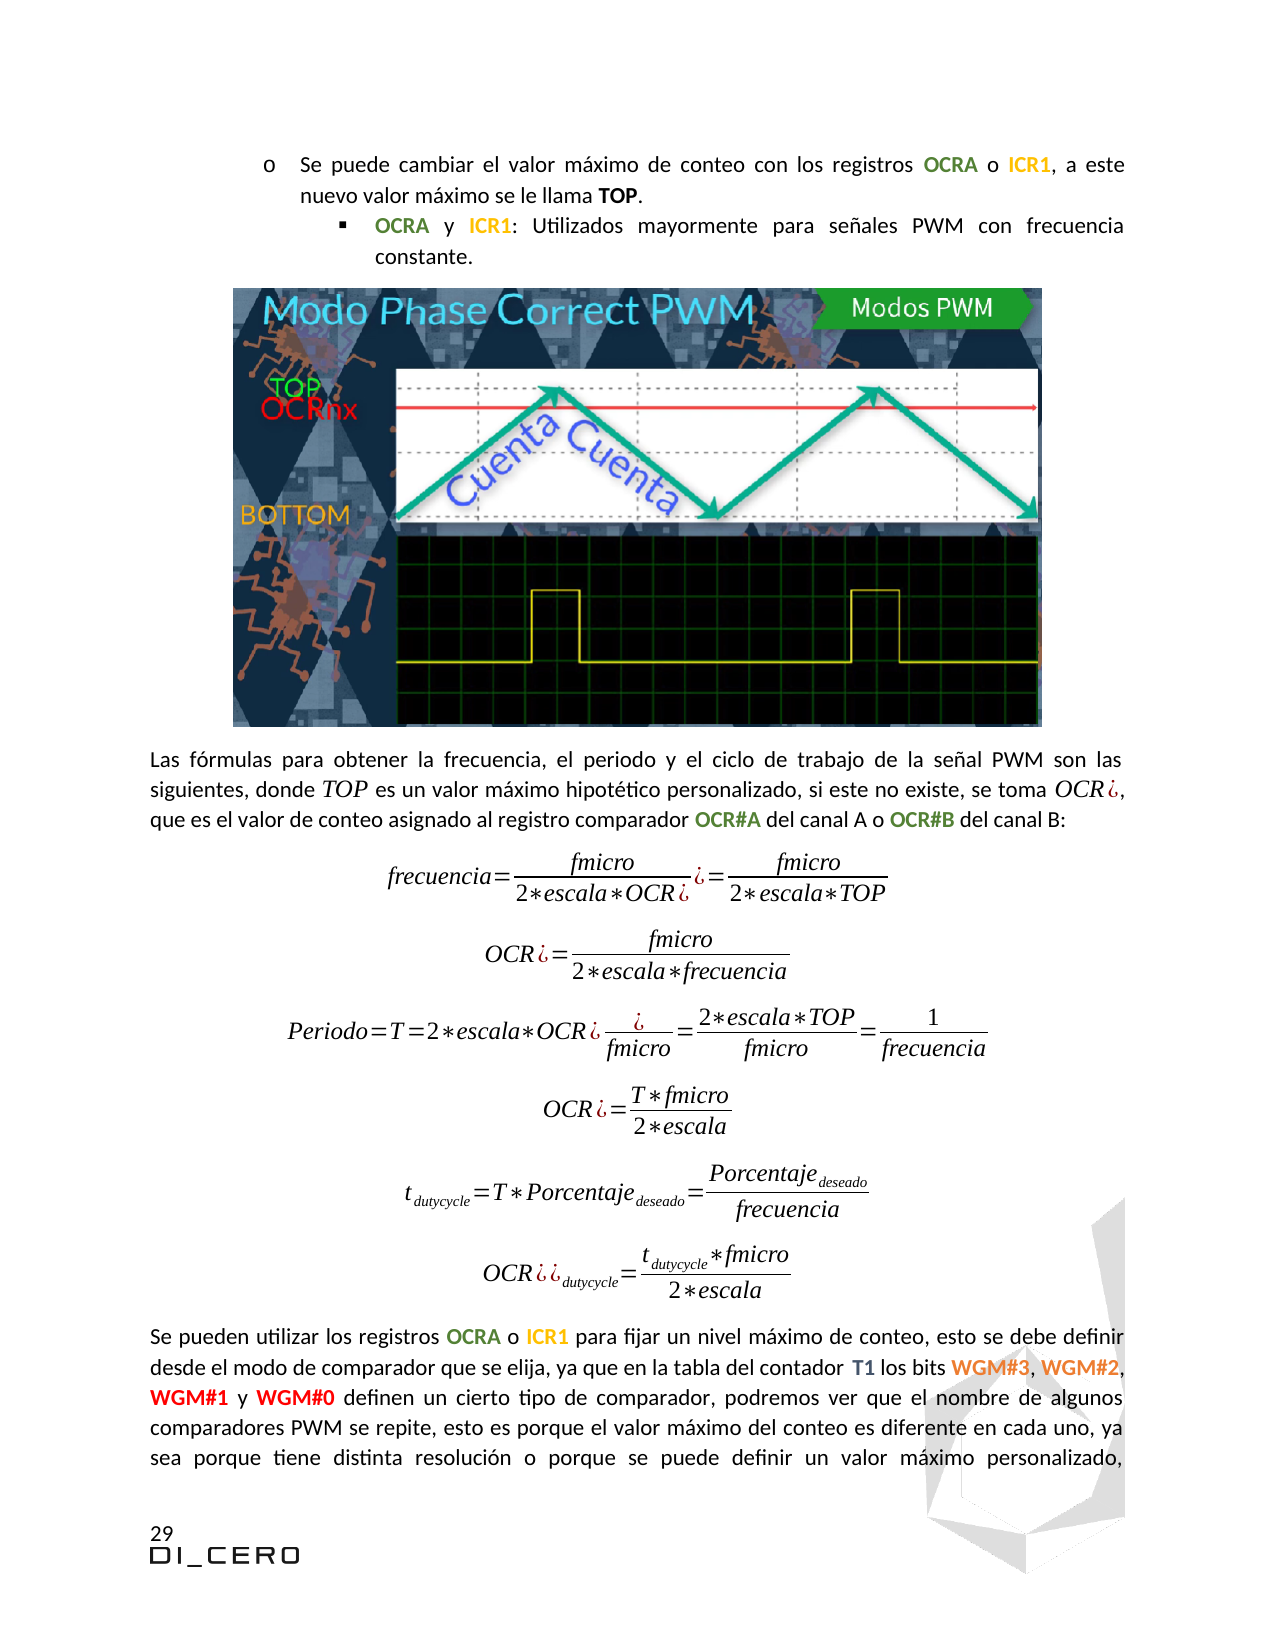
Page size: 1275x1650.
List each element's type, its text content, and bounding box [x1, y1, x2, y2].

list Se puede cambiar el valor máximo de conteo con los registros OCRA o ICR1, a este nuevo valor máximo se le llama TOP. [262, 150, 1125, 209]
picture [150, 1547, 299, 1567]
picture [924, 1197, 1125, 1322]
picture [233, 288, 1042, 727]
text Las fórmulas para obtener la frecuencia, el periodo y el ciclo de trabajo de la señal PWM son las siguientes, donde es un valor máximo hipotético personalizado, si este no existe, se toma , que es el valor de conteo asignado al registro comparador OCR#A del canal A o OCR#B del canal B: [150, 745, 1125, 833]
picture [924, 1471, 1125, 1574]
list OCRA y ICR1: Utilizados mayormente para señales PWM con frecuencia constante. [337, 212, 1125, 270]
